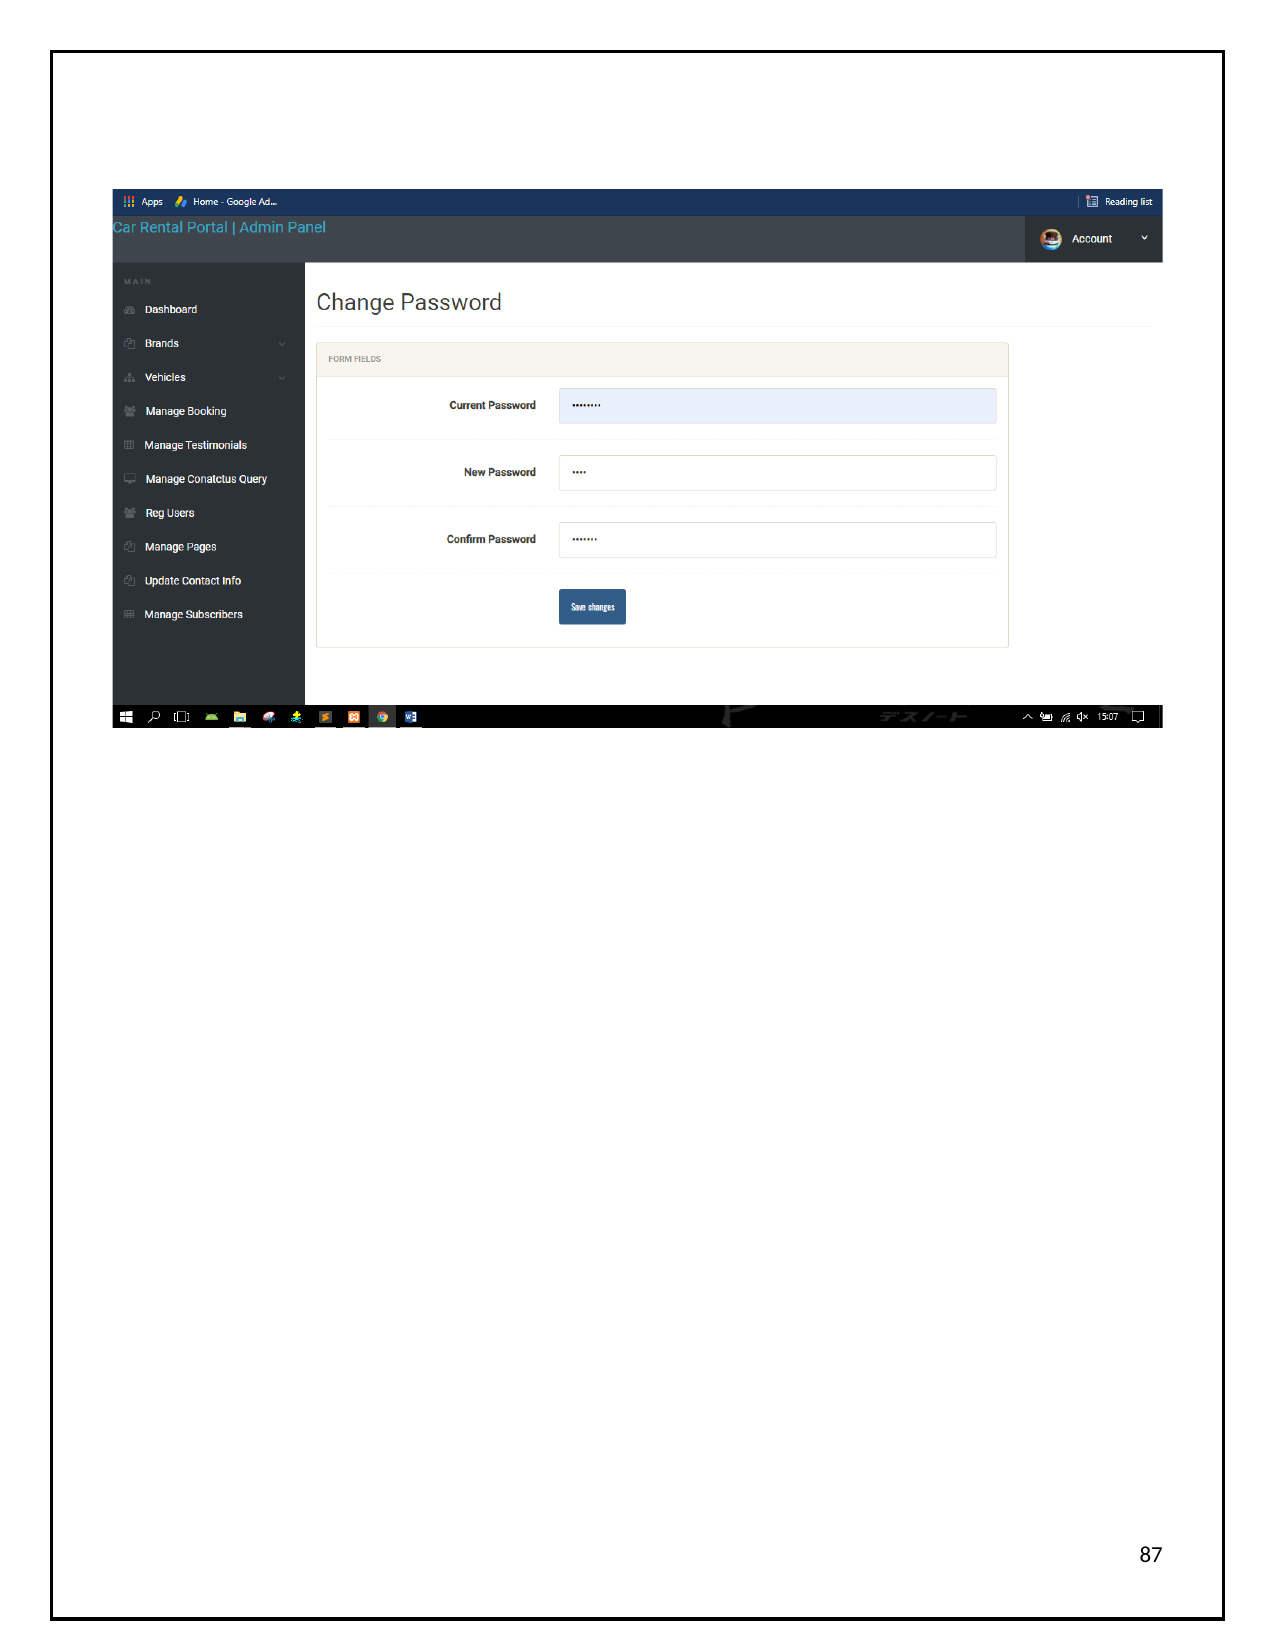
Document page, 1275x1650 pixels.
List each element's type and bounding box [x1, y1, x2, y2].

picture [112, 189, 1163, 728]
